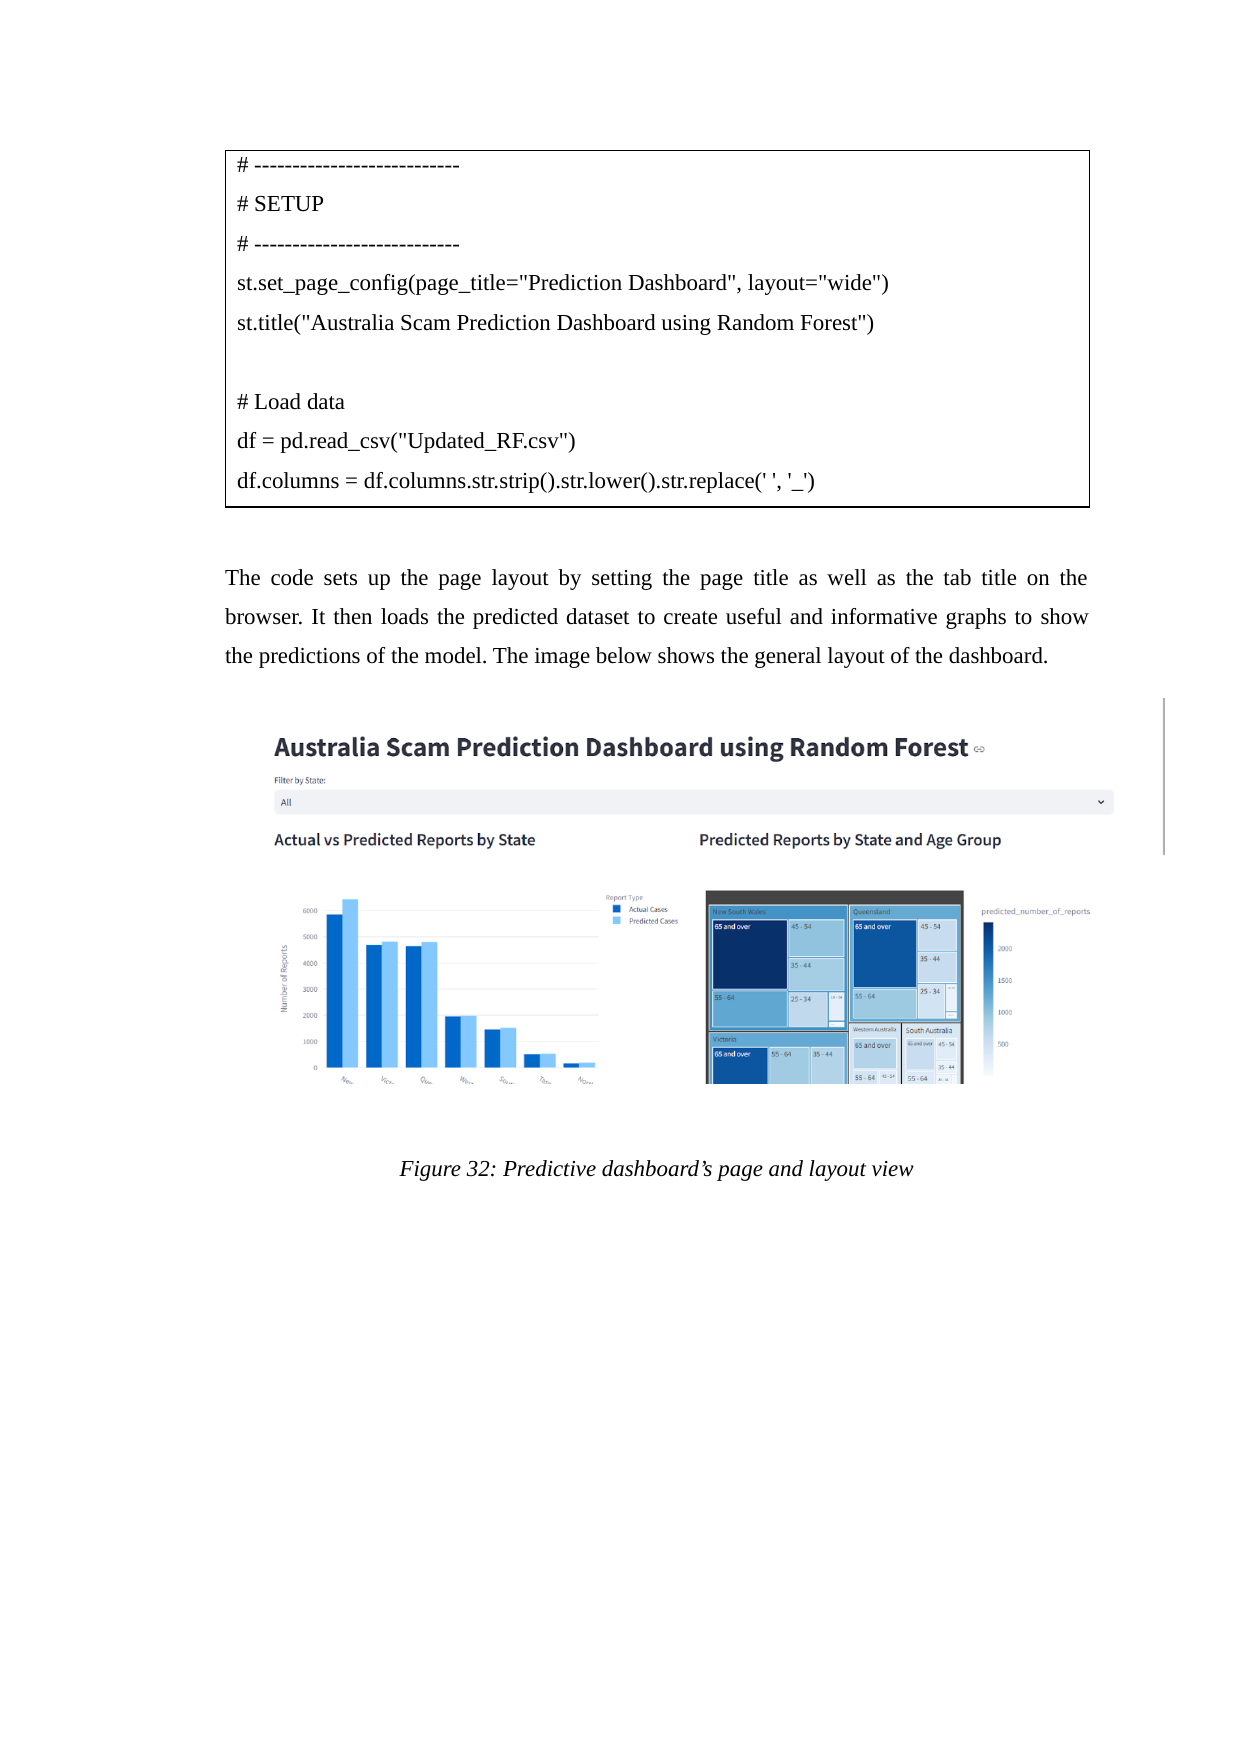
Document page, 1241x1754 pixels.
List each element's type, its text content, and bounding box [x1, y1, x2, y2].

text The code sets up the page layout by setting the page title as well as the tab title on the browser. It then loads the predicted dataset to create useful and informative graphs to show the predictions of the model. The image below shows the general layout of the dashboard. [225, 563, 1090, 669]
table_header # --------------------------- # SETUP # --------------------------- st.set_page_config(page_title="Prediction Dashboard", layout="wide") st.title("Australia Scam Prediction Dashboard using Random Forest") # Load data df = pd.read_csv("Updated_RF.csv") df.columns = df.columns.str.strip().str.lower().str.replace(' ', '_') [226, 151, 1089, 506]
picture [225, 698, 1165, 1084]
text Figure 32: Predictive dashboard’s page and layout view [225, 1116, 1090, 1544]
